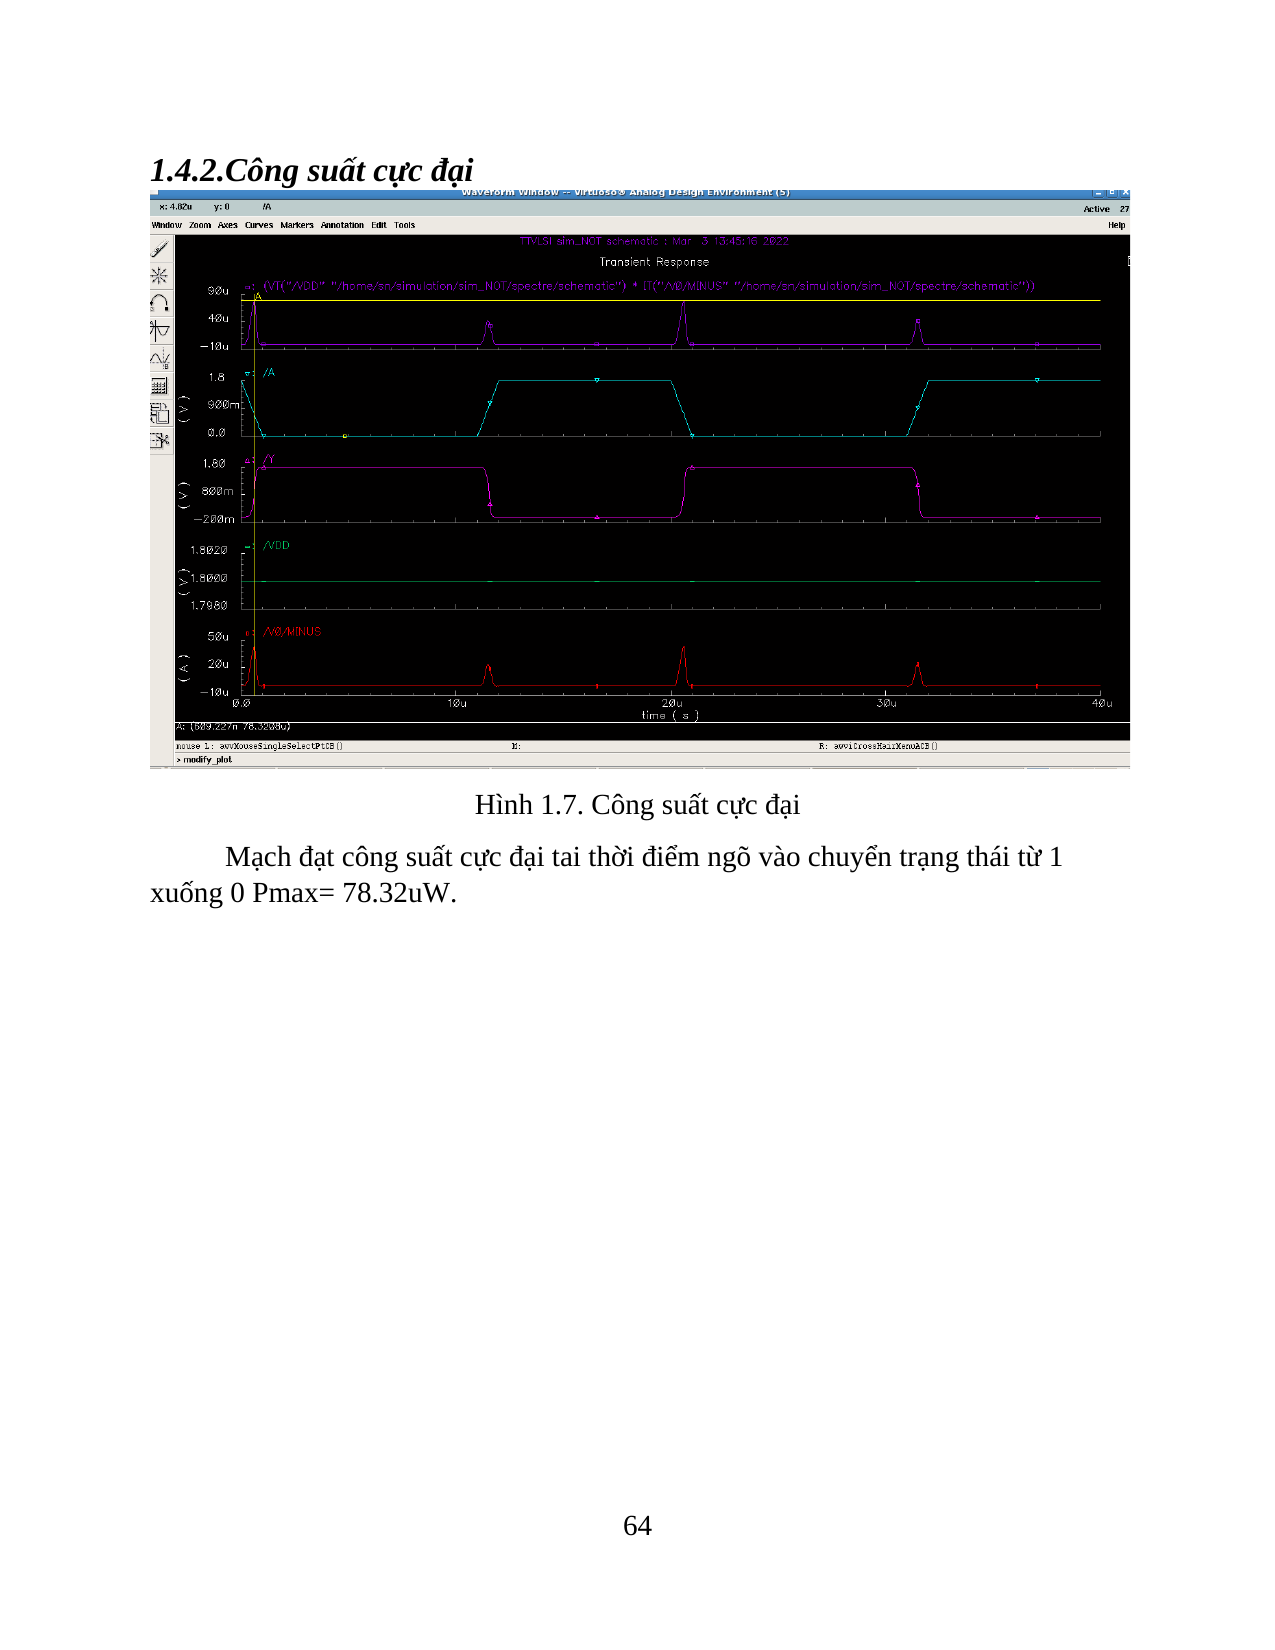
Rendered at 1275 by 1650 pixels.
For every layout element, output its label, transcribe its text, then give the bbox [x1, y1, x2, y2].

picture [150, 190, 1130, 769]
subtitle 1.4.2.Công suất cực đại [150, 150, 1125, 188]
text Hình 1.7. Công suất cực đại [150, 787, 1125, 821]
text Mạch đạt công suất cực đại tai thời điểm ngõ vào chuyển trạng thái từ 1 xuống 0 Pmax= 78.32uW. [150, 839, 1125, 908]
